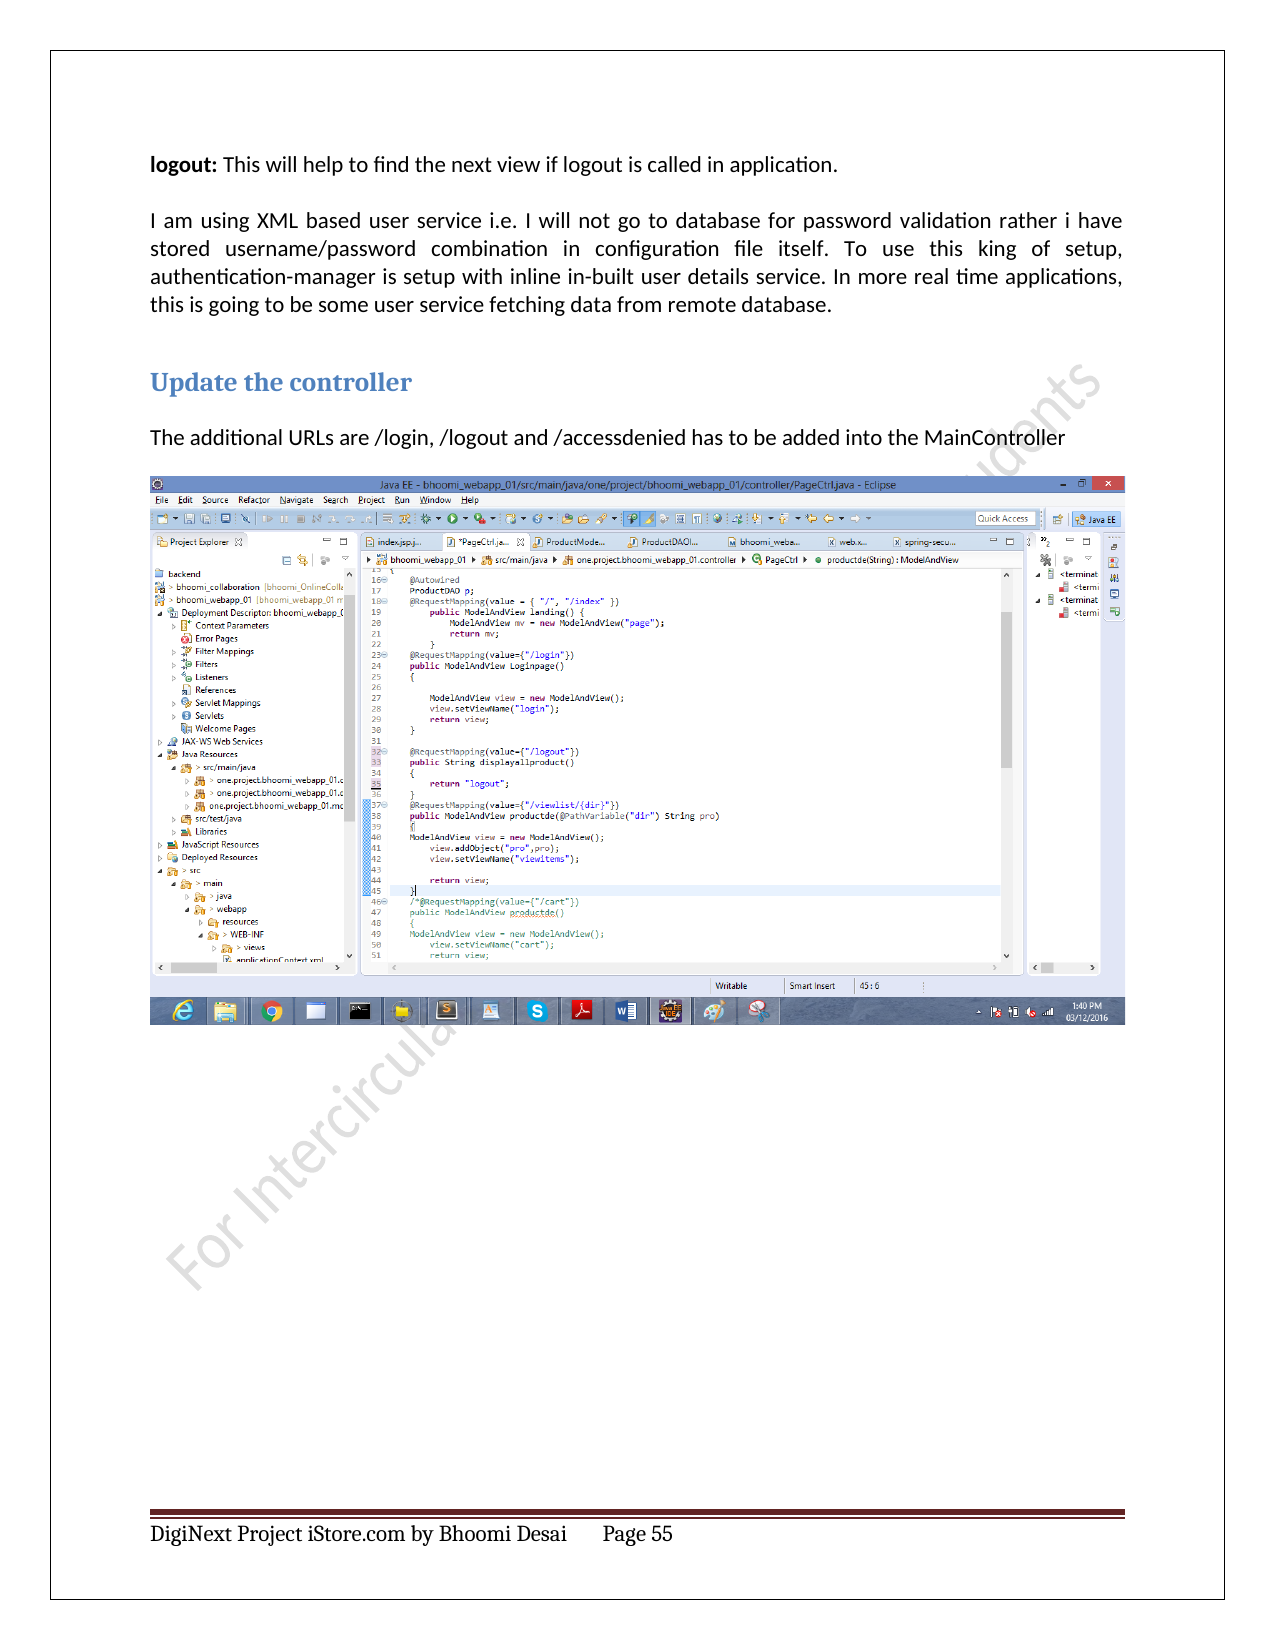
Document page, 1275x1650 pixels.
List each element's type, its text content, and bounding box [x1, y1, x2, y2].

picture [150, 476, 1125, 1025]
subtitle Update the controller [150, 367, 1125, 398]
text The additional URLs are /login, /logout and /accessdenied has to be added into the MainController [150, 423, 1125, 451]
text logout: This will help to find the next view if logout is called in application. [150, 150, 1125, 178]
text I am using XML based user service i.e. I will not go to database for password validation rather i have stored username/password combination in configuration file itself. To use this king of setup, authentication-manager is setup with inline in-built user details service. In more real time applications, this is going to be some user service fetching data from remote database. [150, 206, 1125, 318]
